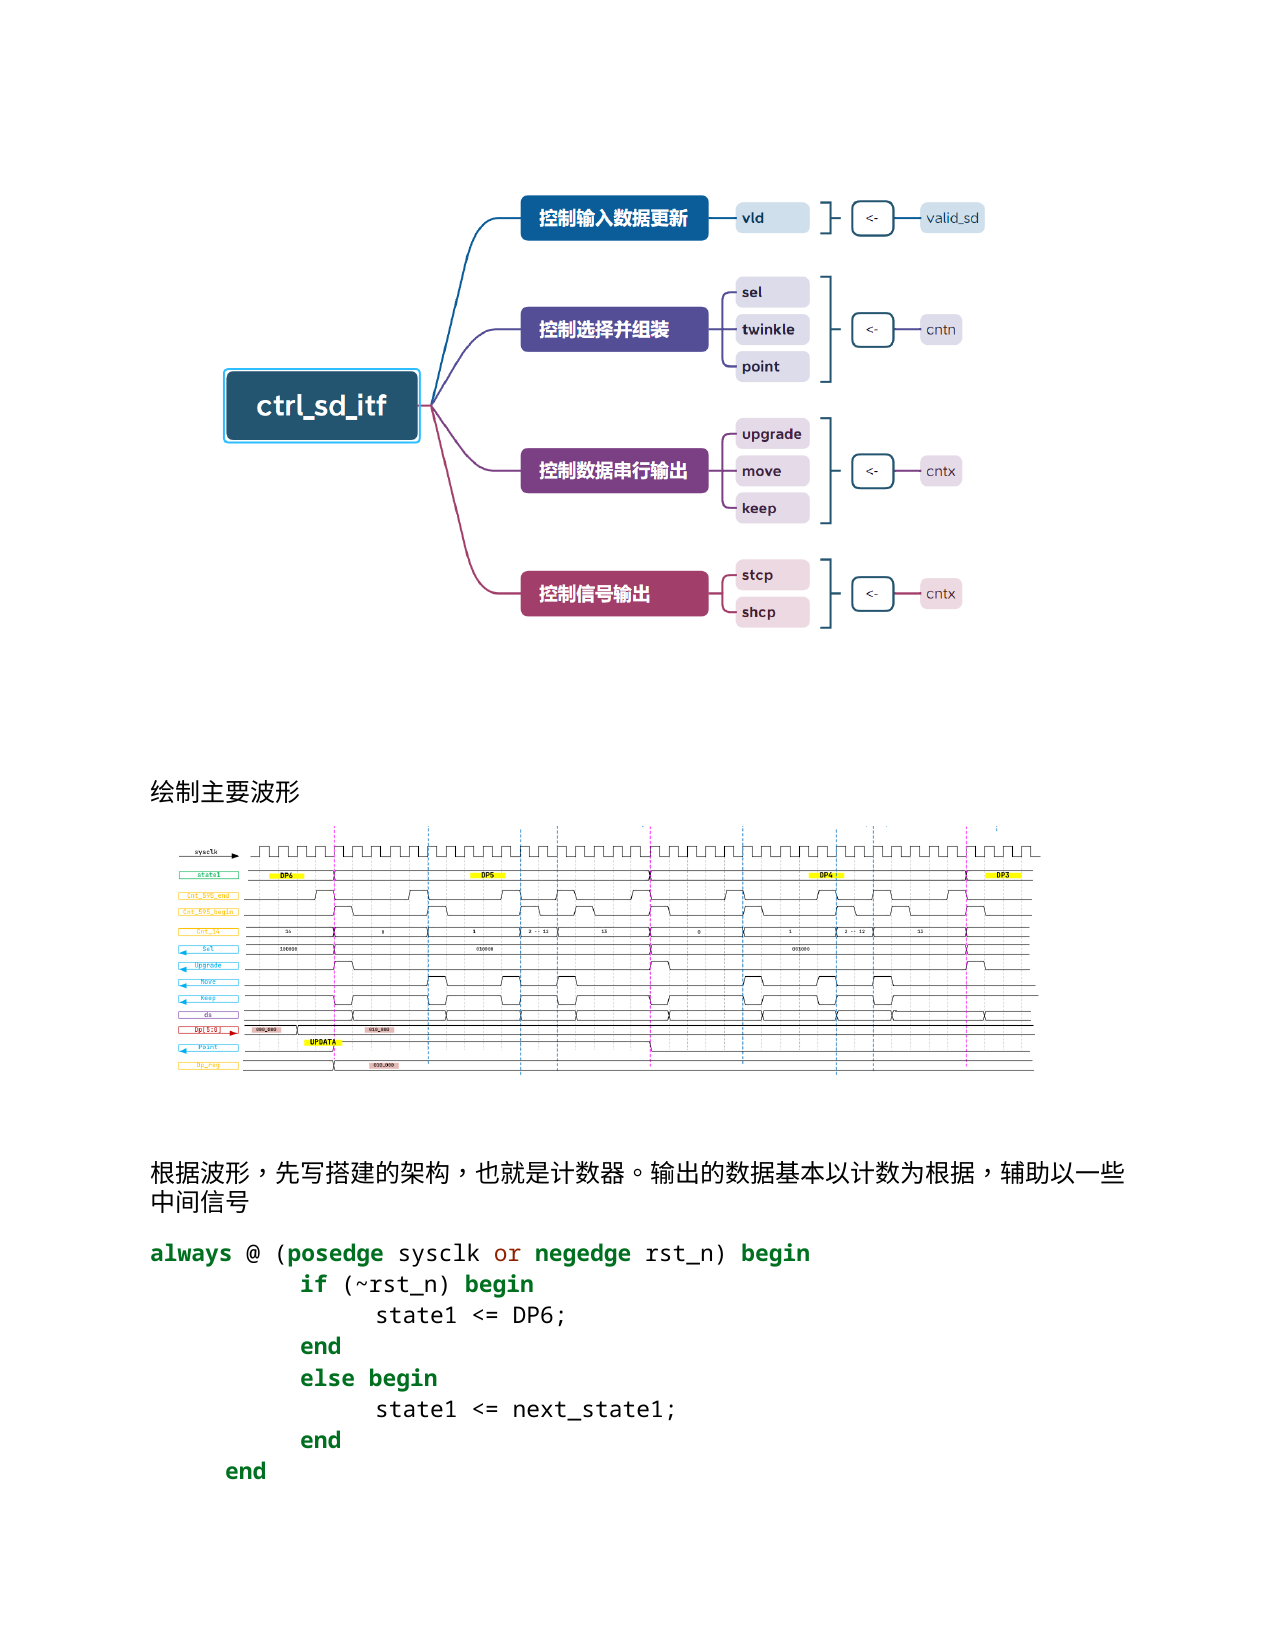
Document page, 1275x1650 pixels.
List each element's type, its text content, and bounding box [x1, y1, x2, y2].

text 绘制主要波形 [150, 778, 1125, 807]
text 根据波形，先写搭建的架构，也就是计数器。输出的数据基本以计数为根据，辅助以一些中间信号 [150, 1160, 1125, 1218]
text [150, 1237, 1125, 1487]
picture [168, 826, 1044, 1092]
picture [168, 150, 1044, 711]
